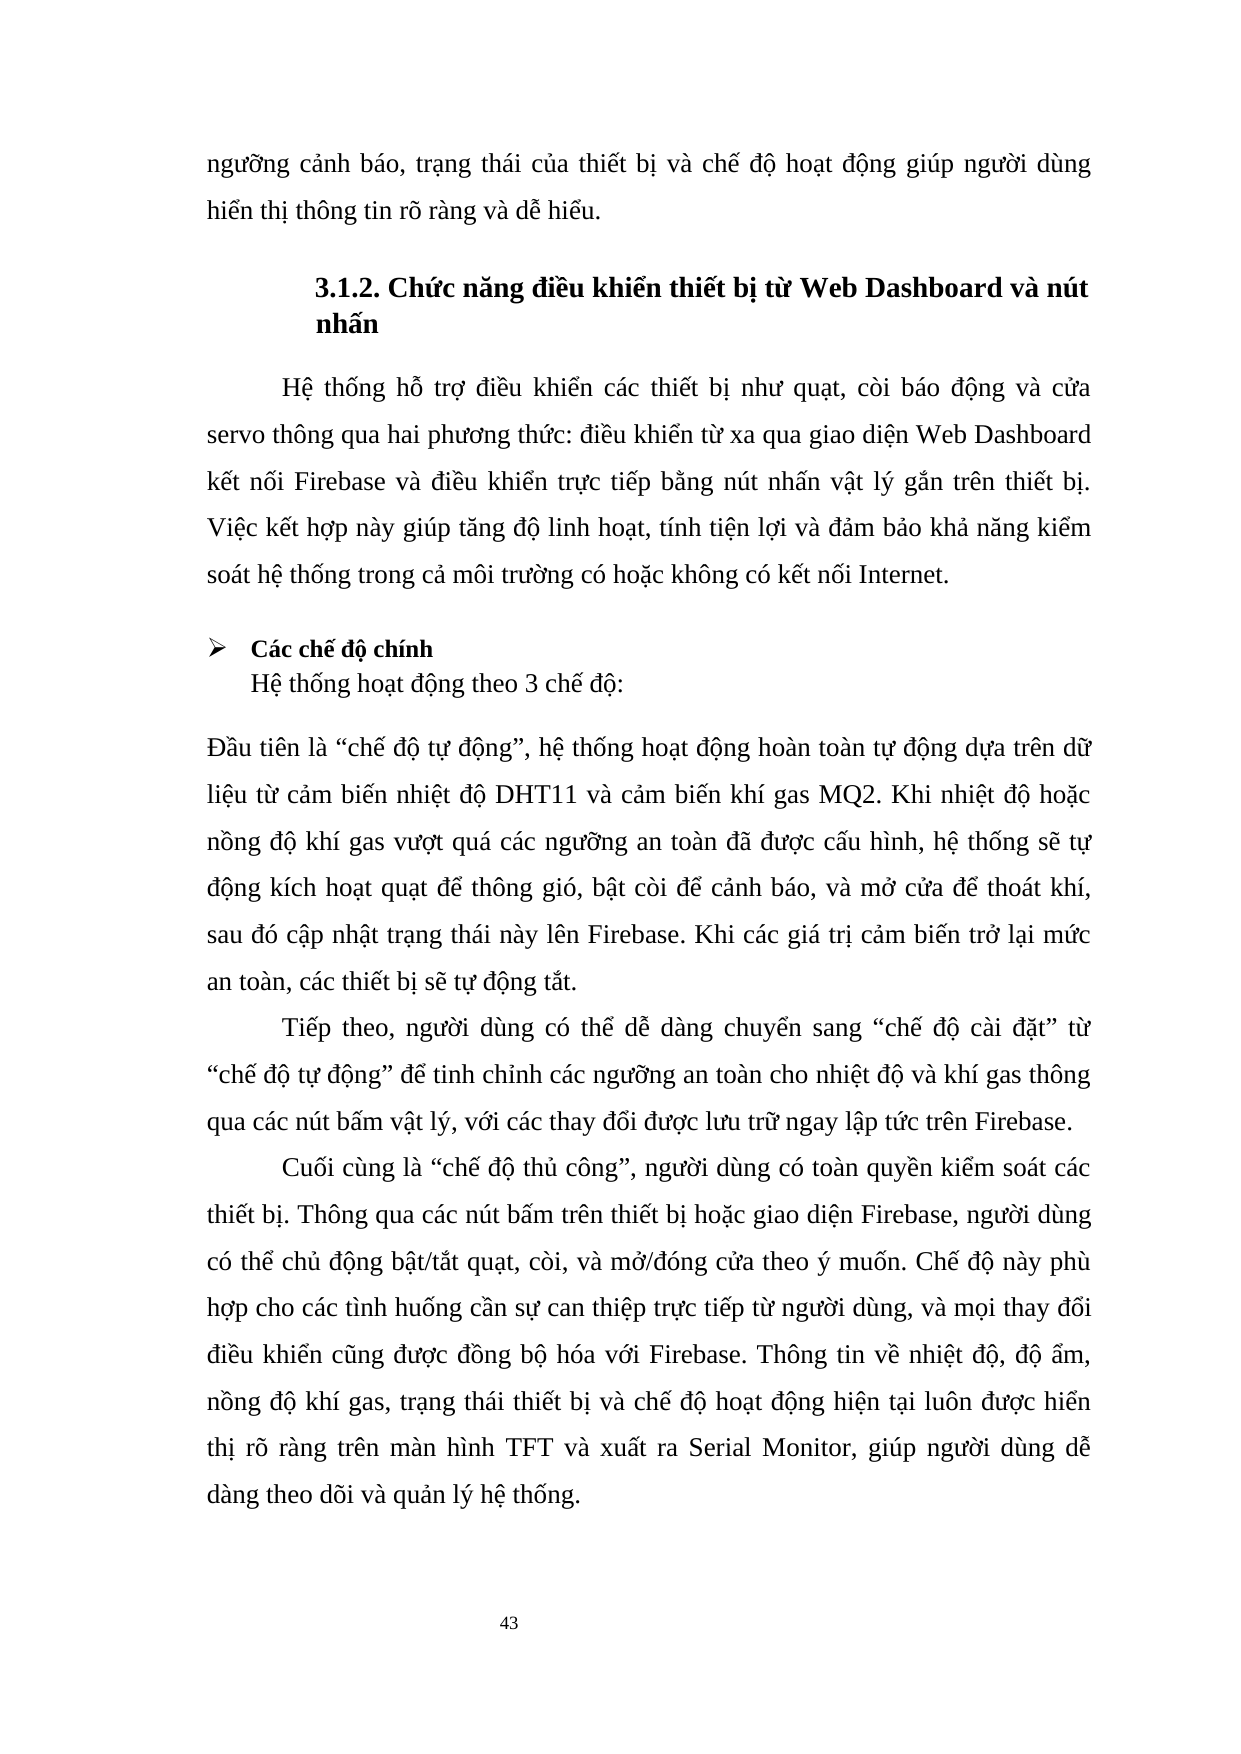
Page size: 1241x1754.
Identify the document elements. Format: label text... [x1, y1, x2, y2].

text Hệ thống hỗ trợ điều khiển các thiết bị như quạt, còi báo động và cửa servo thông qua hai phương thức: điều khiển từ xa qua giao diện Web Dashboard kết nối Firebase và điều khiển trực tiếp bằng nút nhấn vật lý gắn trên thiết bị. Việc kết hợp này giúp tăng độ linh hoạt, tính tiện lợi và đảm bảo khả năng kiểm soát hệ thống trong cả môi trường có hoặc không có kết nối Internet. [207, 372, 1093, 589]
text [207, 148, 1093, 225]
list Các chế độ chính Hệ thống hoạt động theo 3 chế độ: [207, 634, 1093, 698]
subtitle 3.1.2. Chức năng điều khiển thiết bị từ Web Dashboard và nút nhấn [314, 270, 1092, 340]
text Đầu tiên là “chế độ tự động”, hệ thống hoạt động hoàn toàn tự động dựa trên dữ liệu từ cảm biến nhiệt độ DHT11 và cảm biến khí gas MQ2. Khi nhiệt độ hoặc nồng độ khí gas vượt quá các ngưỡng an toàn đã được cấu hình, hệ thống sẽ tự động kích hoạt quạt để thông gió, bật còi để cảnh báo, và mở cửa để thoát khí, sau đó cập nhật trạng thái này lên Firebase. Khi các giá trị cảm biến trở lại mức an toàn, các thiết bị sẽ tự động tắt. Tiếp theo, người dùng có thể dễ dàng chuyển sang “chế độ cài đặt” từ “chế độ tự động” để tinh chỉnh các ngưỡng an toàn cho nhiệt độ và khí gas thông qua các nút bấm vật lý, với các thay đổi được lưu trữ ngay lập tức trên Firebase. Cuối cùng là “chế độ thủ công”, người dùng có toàn quyền kiểm soát các thiết bị. Thông qua các nút bấm trên thiết bị hoặc giao diện Firebase, người dùng có thể chủ động bật/tắt quạt, còi, và mở/đóng cửa theo ý muốn. Chế độ này phù hợp cho các tình huống cần sự can thiệp trực tiếp từ người dùng, và mọi thay đổi điều khiển cũng được đồng bộ hóa với Firebase. Thông tin về nhiệt độ, độ ẩm, nồng độ khí gas, trạng thái thiết bị và chế độ hoạt động hiện tại luôn được hiển thị rõ ràng trên màn hình TFT và xuất ra Serial Monitor, giúp người dùng dễ dàng theo dõi và quản lý hệ thống. [207, 732, 1093, 1509]
